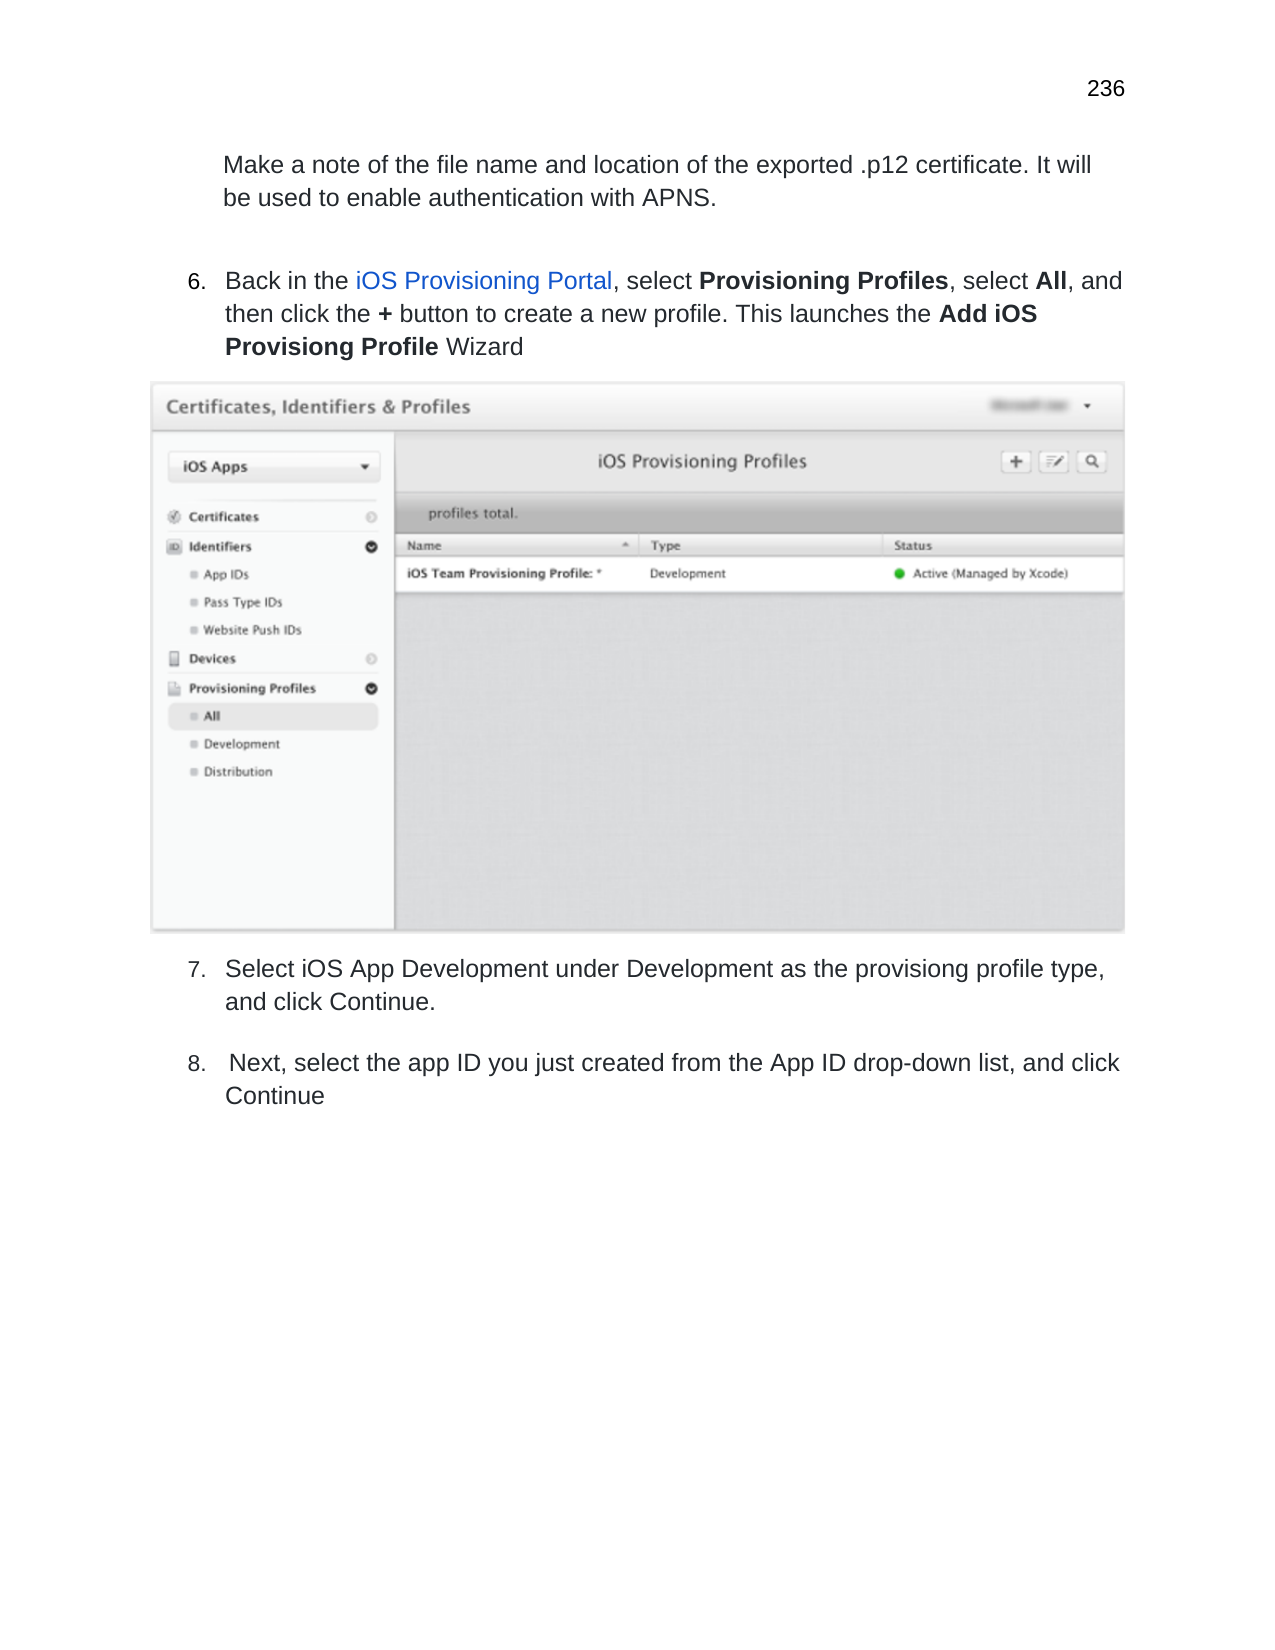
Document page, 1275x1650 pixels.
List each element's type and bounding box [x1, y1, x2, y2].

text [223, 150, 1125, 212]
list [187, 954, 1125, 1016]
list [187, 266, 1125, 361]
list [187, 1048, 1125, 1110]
picture [150, 381, 1125, 934]
